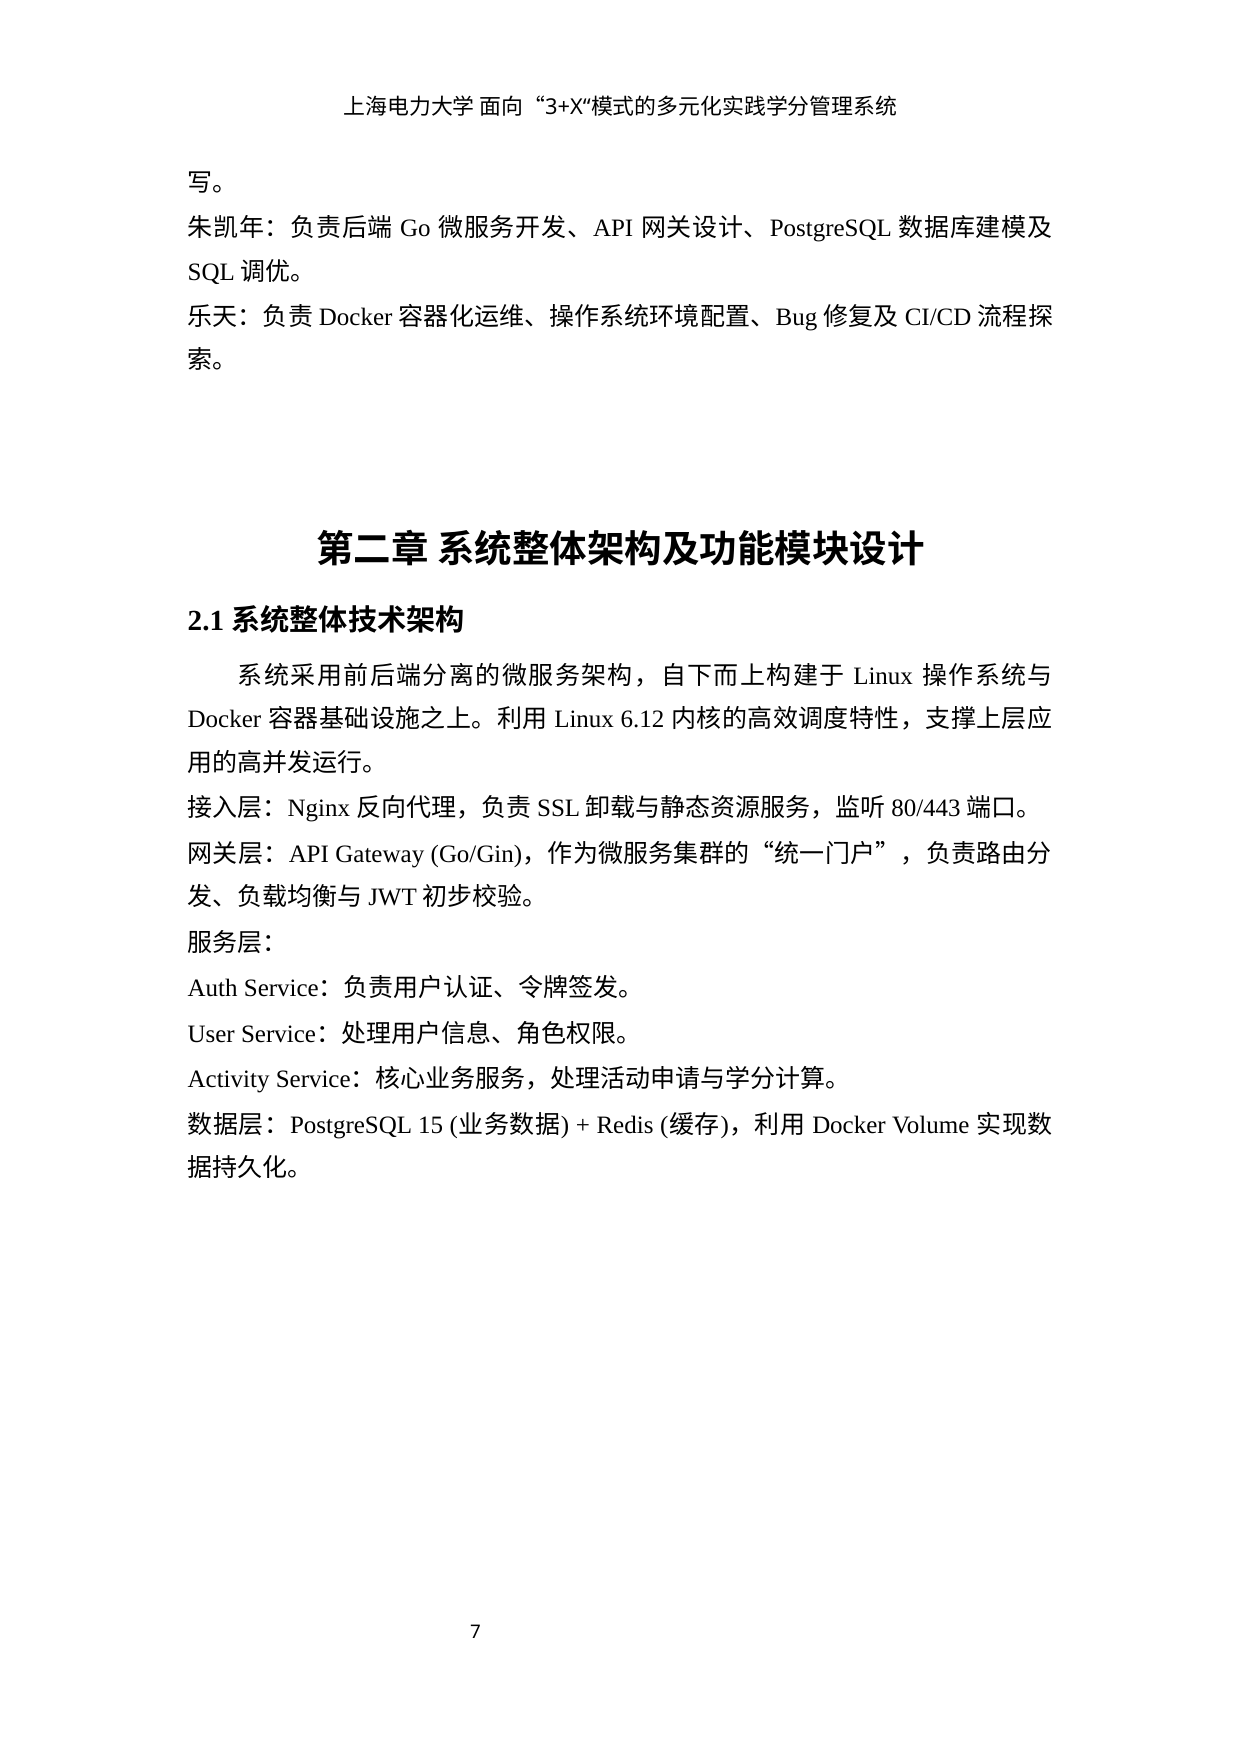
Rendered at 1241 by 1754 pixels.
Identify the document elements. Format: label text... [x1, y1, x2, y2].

text Activity Service：核心业务服务，处理活动申请与学分计算。 [187, 1059, 1053, 1095]
text 朱凯年：负责后端 Go 微服务开发、API 网关设计、PostgreSQL 数据库建模及 SQL 调优。 [187, 207, 1053, 287]
text 乐天：负责 Docker 容器化运维、操作系统环境配置、Bug 修复及 CI/CD 流程探索。 [187, 296, 1053, 376]
text Auth Service：负责用户认证、令牌签发。 [187, 968, 1053, 1004]
text 数据层：PostgreSQL 15 (业务数据) + Redis (缓存)，利用 Docker Volume 实现数据持久化。 [187, 1104, 1053, 1184]
subtitle 2.1 系统整体技术架构 [187, 596, 1053, 638]
text 服务层： [187, 922, 1053, 958]
text User Service：处理用户信息、角色权限。 [187, 1013, 1053, 1049]
text 接入层：Nginx 反向代理，负责 SSL 卸载与静态资源服务，监听 80/443 端口。 [187, 788, 1053, 824]
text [187, 162, 1053, 198]
text 网关层：API Gateway (Go/Gin)，作为微服务集群的“统一门户”，负责路由分发、负载均衡与 JWT 初步校验。 [187, 833, 1053, 913]
text 系统采用前后端分离的微服务架构，自下而上构建于 Linux 操作系统与 Docker 容器基础设施之上。利用 Linux 6.12 内核的高效调度特性，支撑上层应用的高并发运行。 [187, 655, 1053, 778]
subtitle 第二章 系统整体架构及功能模块设计 [187, 518, 1053, 573]
